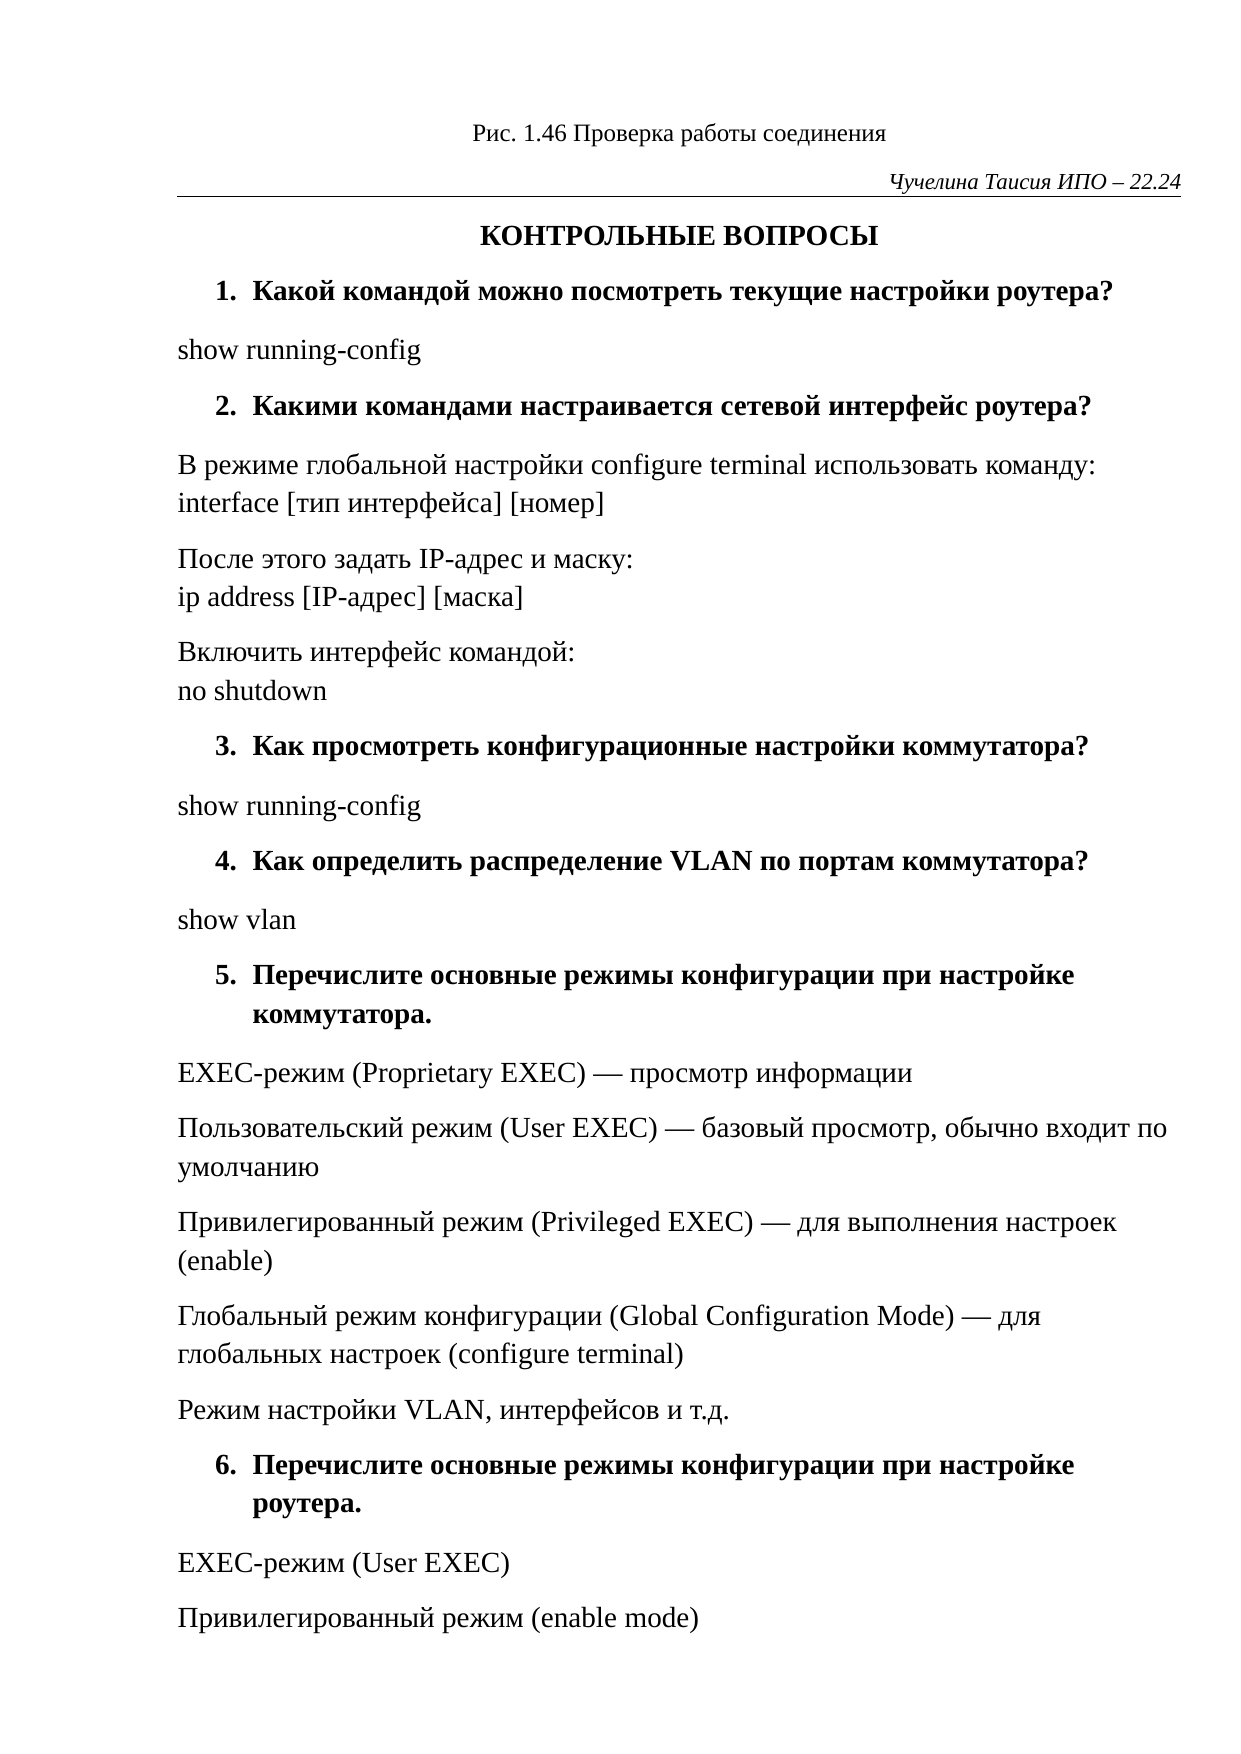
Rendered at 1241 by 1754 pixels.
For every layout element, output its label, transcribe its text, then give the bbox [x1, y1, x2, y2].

text EXEC-режим (Proprietary EXEC) — просмотр информации [177, 1055, 1181, 1089]
text show running-config [177, 788, 1181, 821]
text Рис. 1.46 Проверка работы соединения [177, 118, 1181, 147]
list Как определить распределение VLAN по портам коммутатора? [215, 843, 1181, 876]
text После этого задать IP-адрес и маску: ip address [IP-адрес] [маска] [177, 541, 1181, 613]
list Перечислите основные режимы конфигурации при настройке роутера. [215, 1447, 1181, 1519]
text Глобальный режим конфигурации (Global Configuration Mode) — для глобальных настроек (configure terminal) [177, 1298, 1181, 1370]
text КОНТРОЛЬНЫЕ ВОПРОСЫ [177, 218, 1181, 251]
text Включить интерфейс командой: no shutdown [177, 634, 1181, 707]
text Чучелина Таисия ИПО – 22.24 [177, 168, 1181, 196]
text Привилегированный режим (enable mode) [177, 1600, 1181, 1634]
text Привилегированный режим (Privileged EXEC) — для выполнения настроек (enable) [177, 1204, 1181, 1276]
text Пользовательский режим (User EXEC) — базовый просмотр, обычно входит по умолчанию [177, 1111, 1181, 1183]
text В режиме глобальной настройки configure terminal использовать команду: interface [тип интерфейса] [номер] [177, 447, 1181, 519]
list Какой командой можно посмотреть текущие настройки роутера? [215, 273, 1181, 307]
list Как просмотреть конфигурационные настройки коммутатора? [215, 728, 1181, 762]
text Режим настройки VLAN, интерфейсов и т.д. [177, 1392, 1181, 1425]
text EXEC-режим (User EXEC) [177, 1545, 1181, 1578]
list Перечислите основные режимы конфигурации при настройке коммутатора. [215, 957, 1181, 1029]
list Какими командами настраивается сетевой интерфейс роутера? [215, 388, 1181, 421]
text show vlan [177, 902, 1181, 936]
text show running-config [177, 332, 1181, 366]
